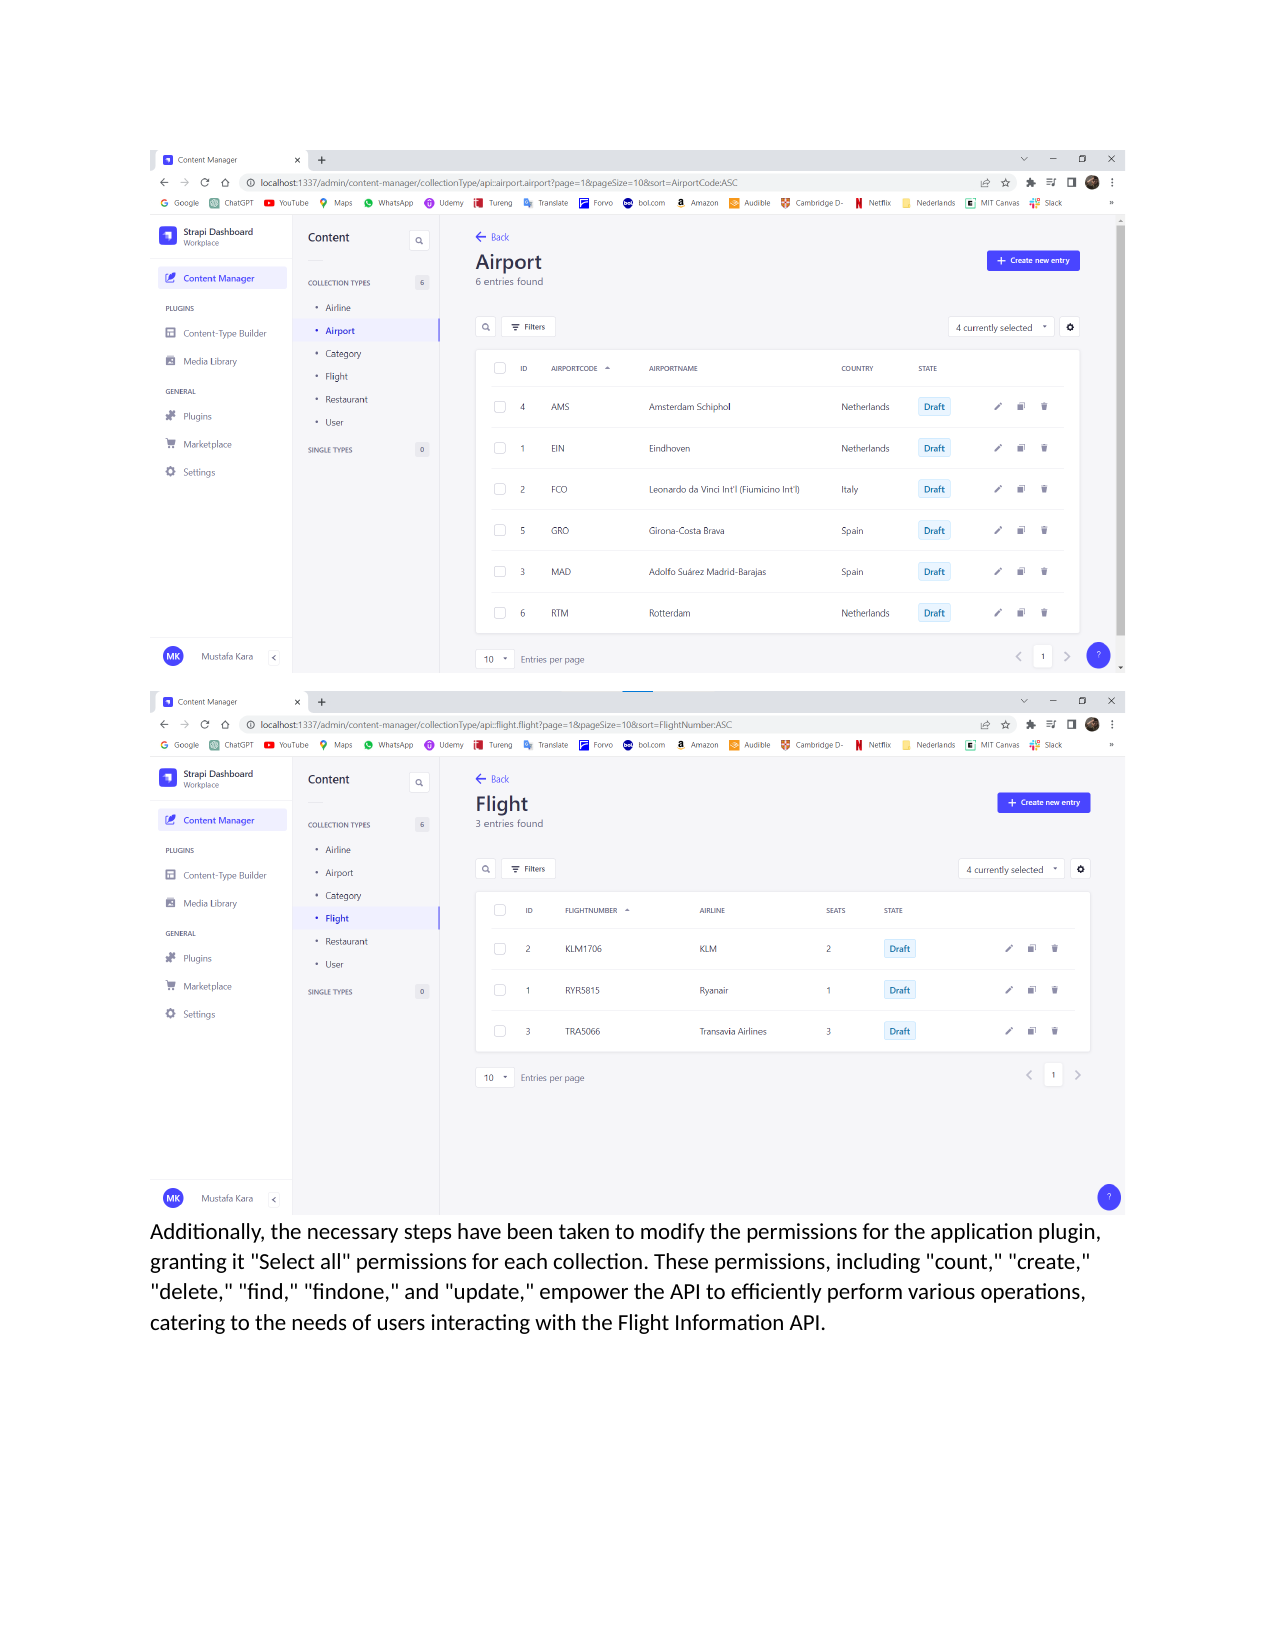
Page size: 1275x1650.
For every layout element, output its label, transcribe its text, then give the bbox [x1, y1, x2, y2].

picture [150, 150, 1125, 673]
picture [150, 691, 1125, 1215]
text Additionally, the necessary steps have been taken to modify the permissions for the application plugin, granting it "Select all" permissions for each collection. These permissions, including "count," "create," "delete," "find," "findone," and "update," empower the API to efficiently perform various operations, catering to the needs of users interacting with the Flight Information API. [150, 1215, 1125, 1336]
